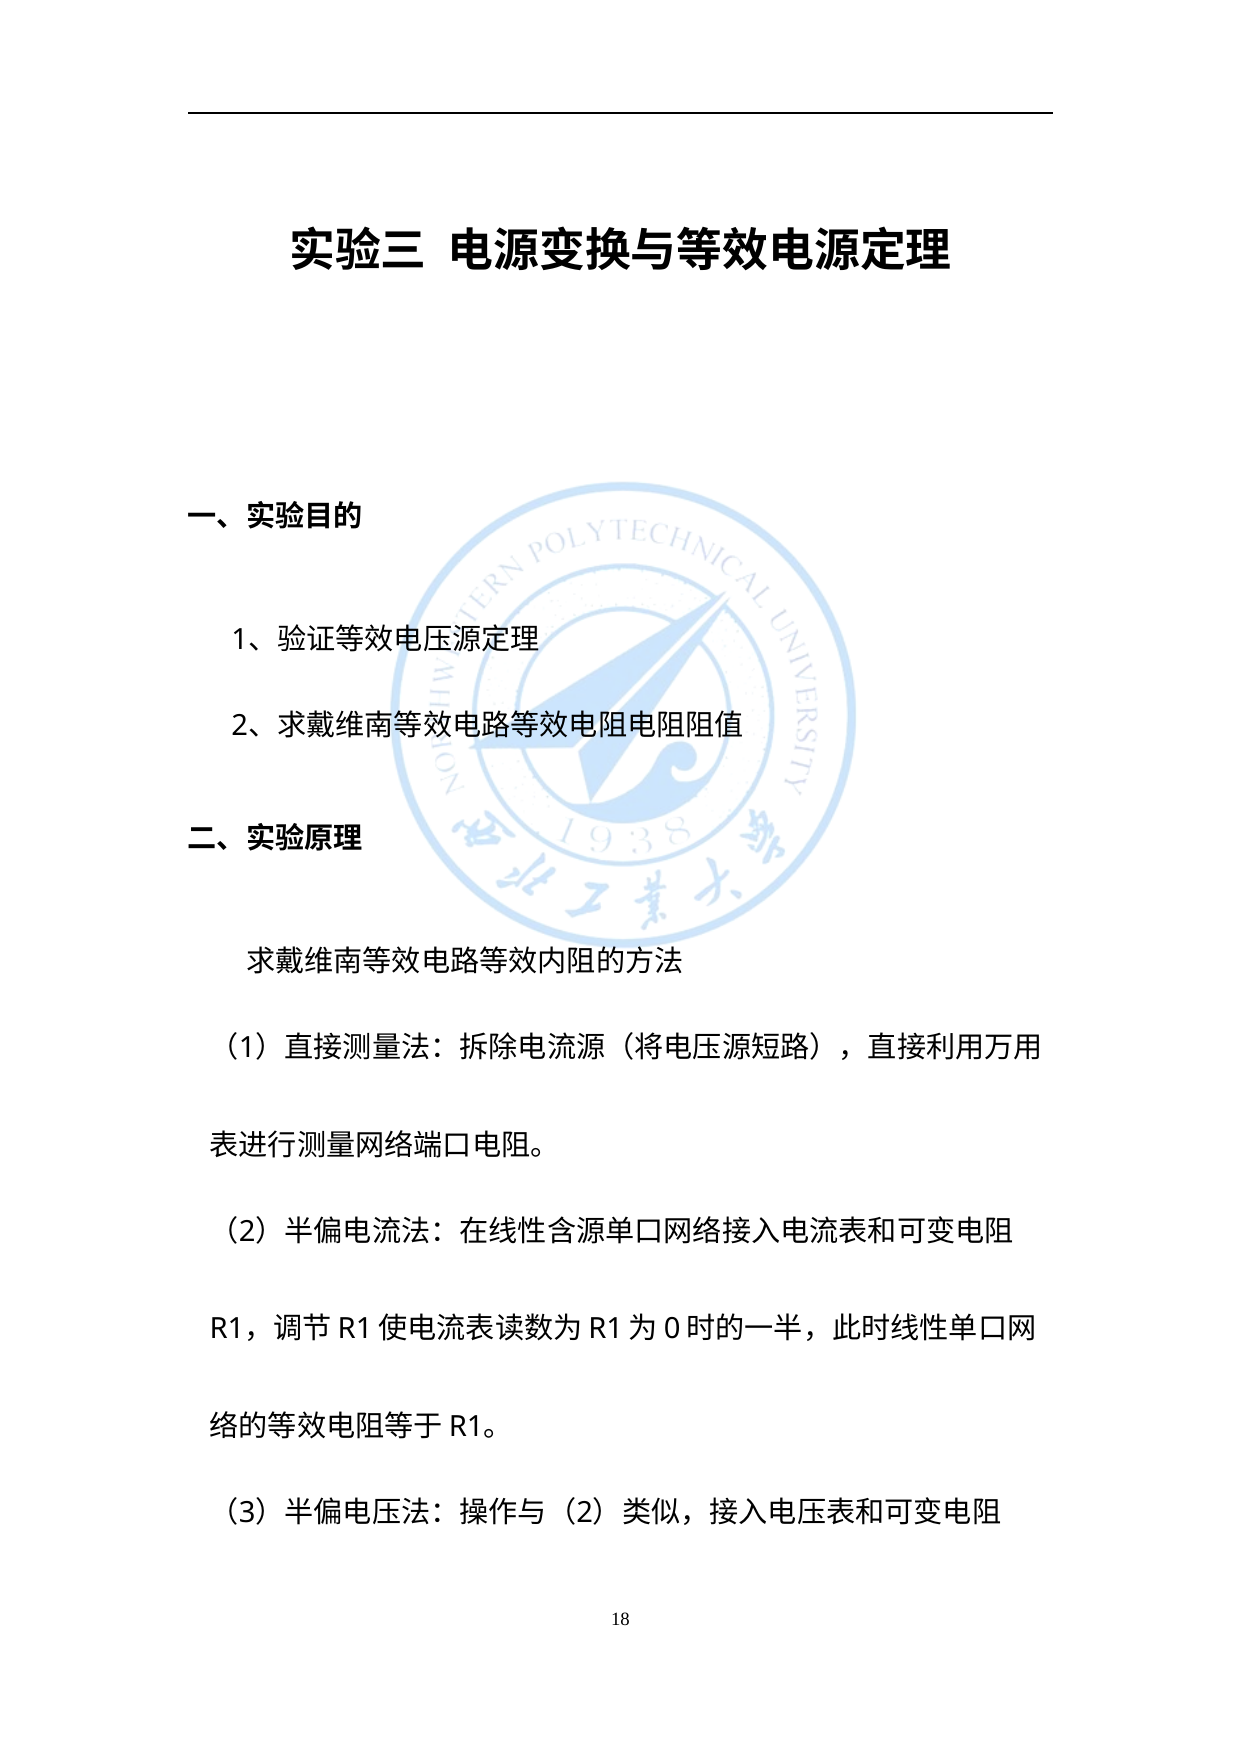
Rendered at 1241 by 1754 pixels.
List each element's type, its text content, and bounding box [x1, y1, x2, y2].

text 求戴维南等效电路等效内阻的方法 [187, 926, 1053, 991]
subtitle 实验三 电源变换与等效电源定理 [187, 197, 1053, 295]
text （2）半偏电流法：在线性含源单口网络接入电流表和可变电阻R1，调节R1使电流表读数为R1为0时的一半，此时线性单口网络的等效电阻等于R1。 [209, 1196, 1053, 1456]
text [209, 1477, 1053, 1542]
subtitle 实验原理 [187, 803, 1053, 868]
list 求戴维南等效电路等效电阻电阻阻值 [231, 690, 1053, 755]
list 验证等效电压源定理 [231, 604, 1053, 669]
text （1）直接测量法：拆除电流源（将电压源短路），直接利用万用表进行测量网络端口电阻。 [209, 1012, 1053, 1175]
subtitle 实验目的 [187, 482, 1053, 547]
